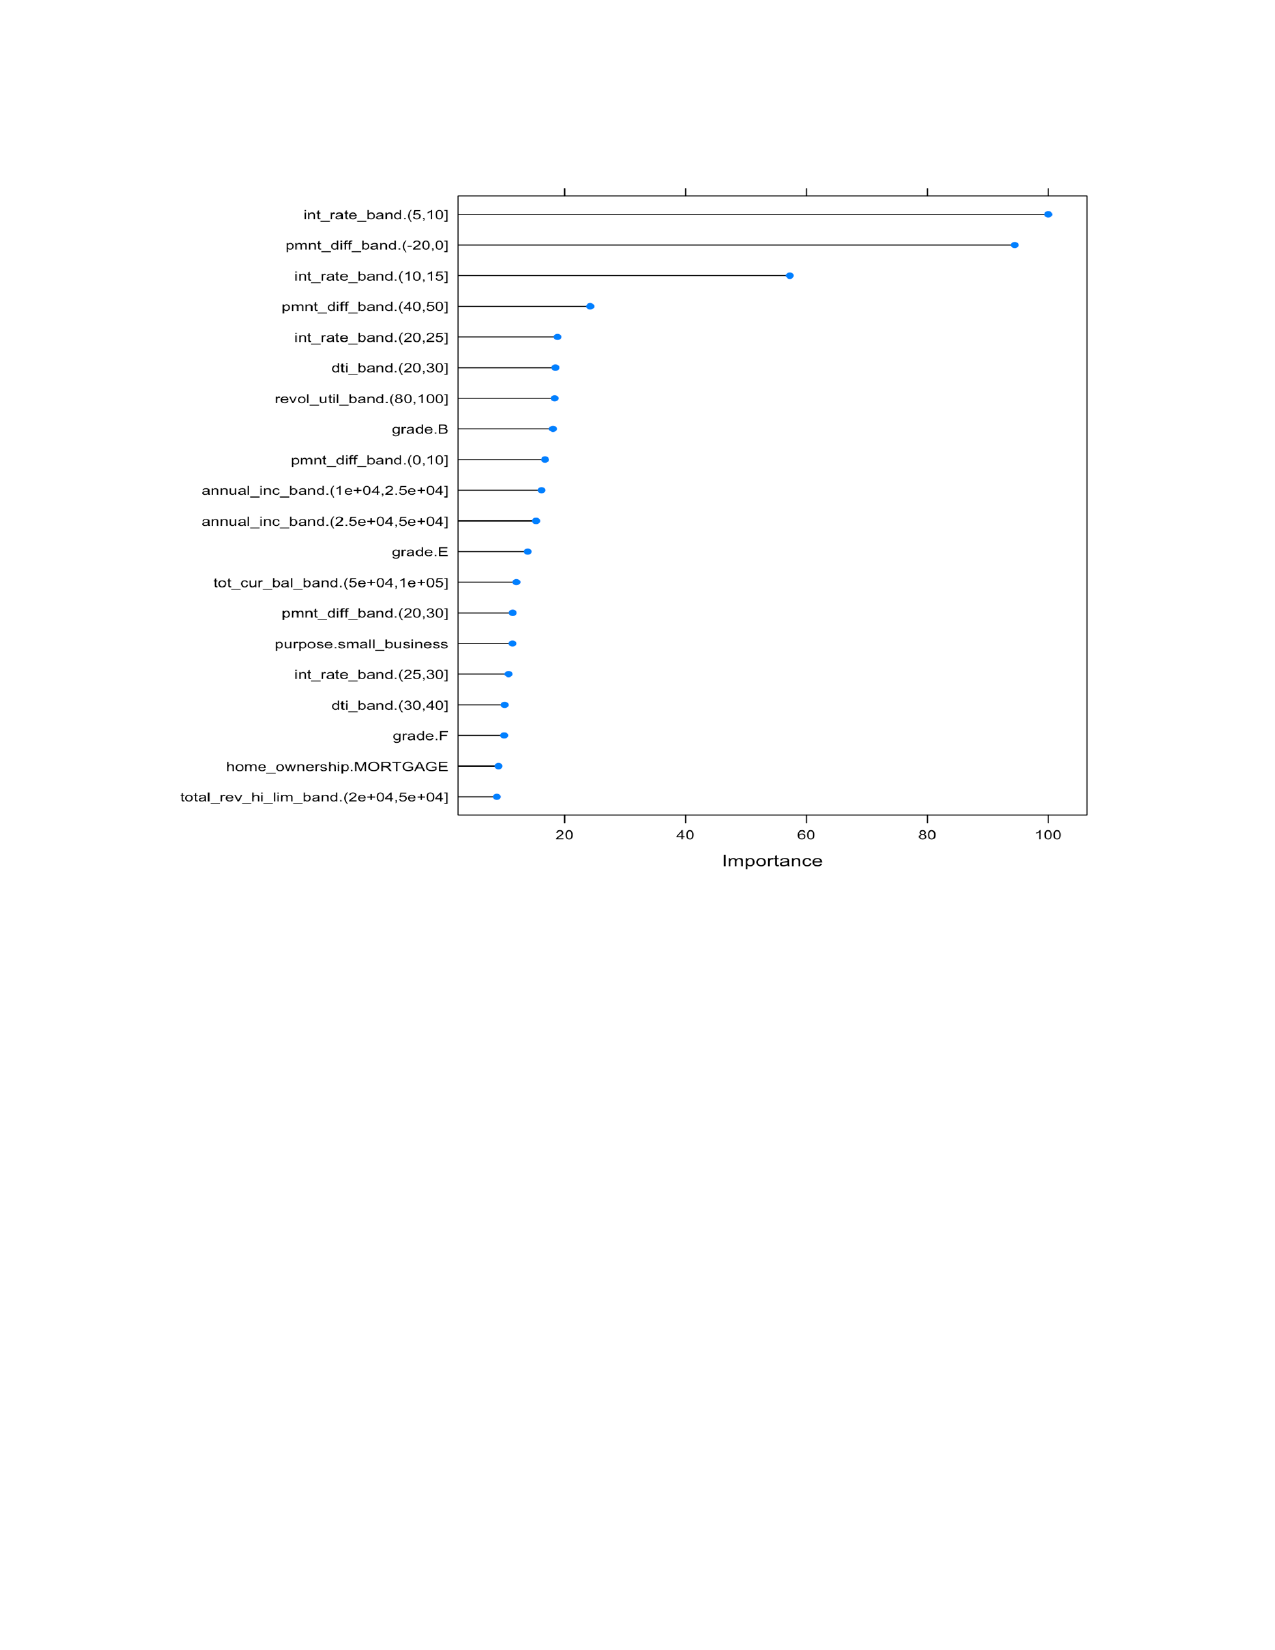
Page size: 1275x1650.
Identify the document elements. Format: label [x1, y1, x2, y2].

picture [150, 150, 1125, 882]
